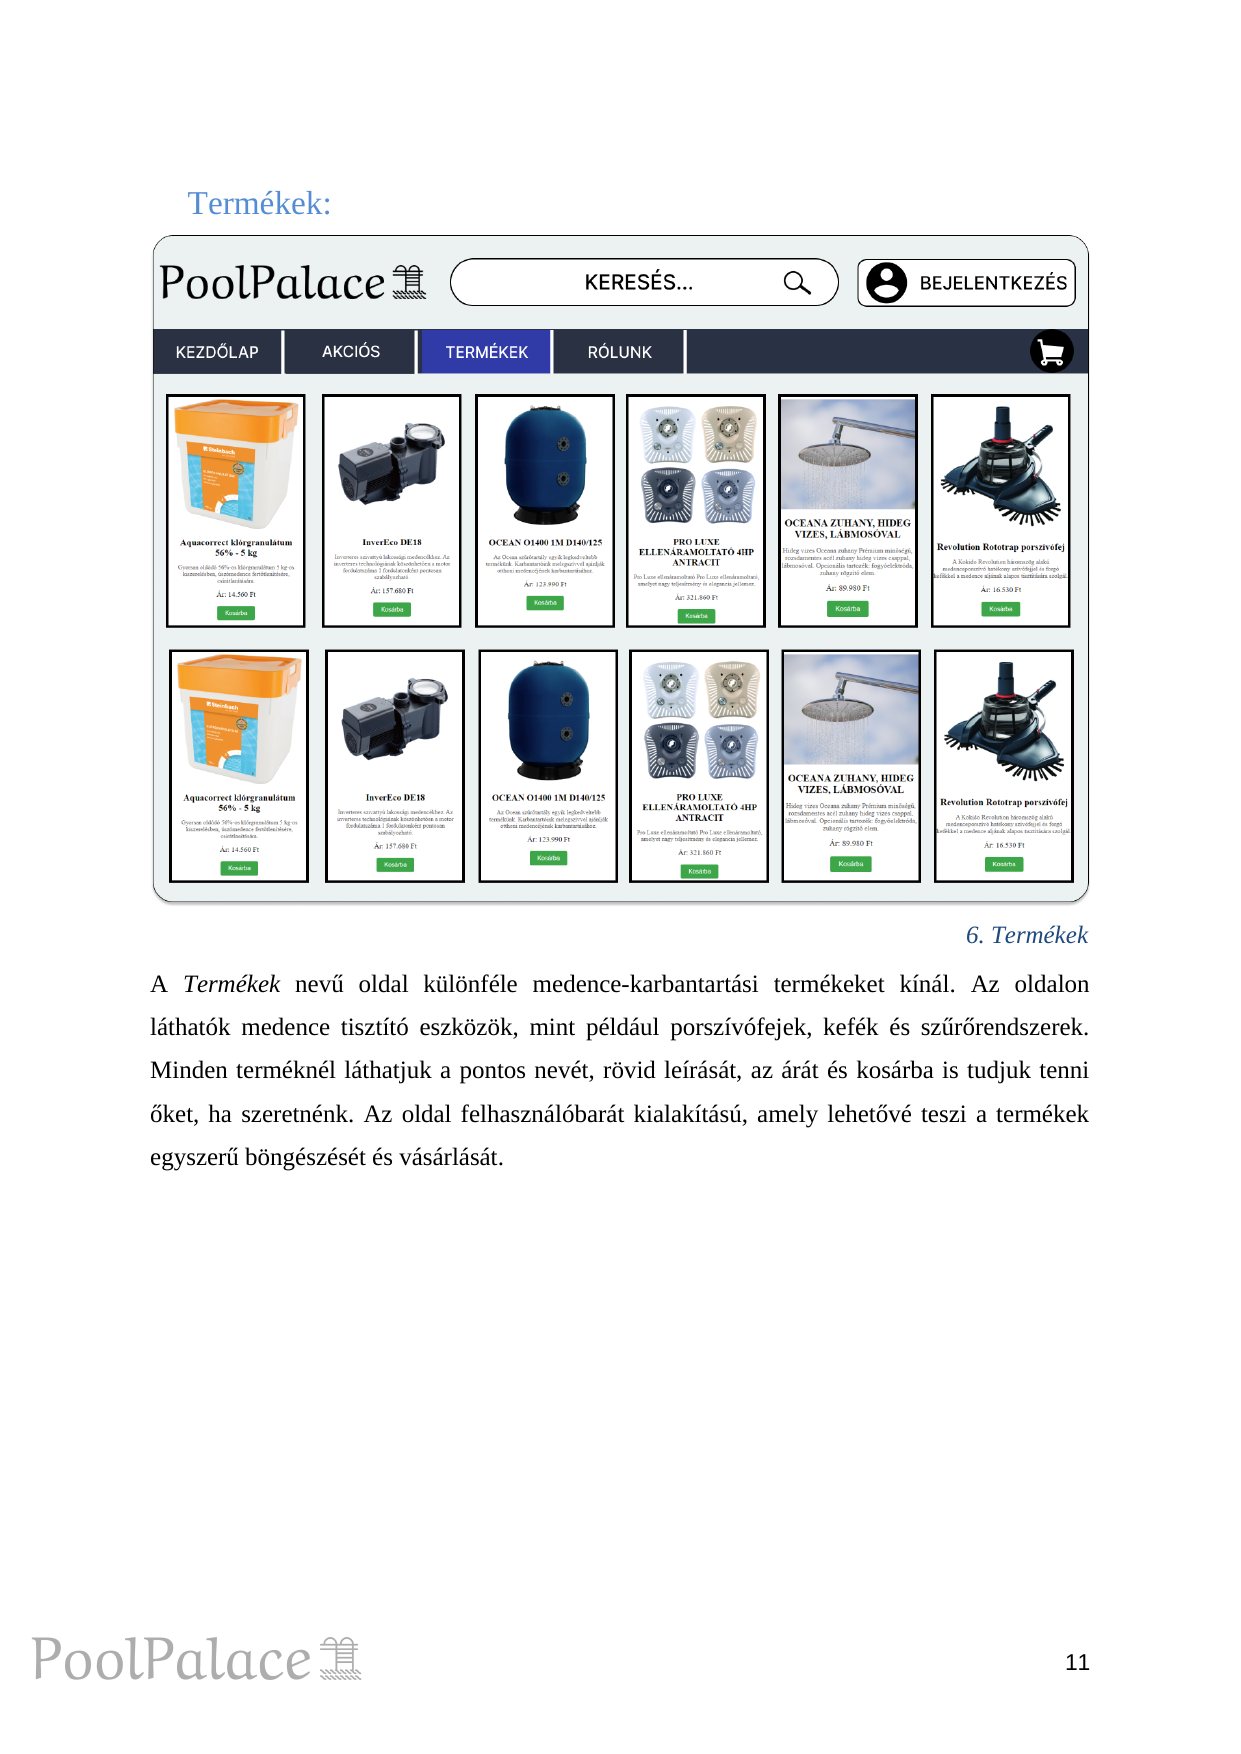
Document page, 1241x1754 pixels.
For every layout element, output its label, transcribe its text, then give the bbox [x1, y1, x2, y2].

picture [31, 1637, 362, 1680]
text A Termékek nevű oldal különféle medence-karbantartási termékeket kínál. Az oldalon láthatók medence tisztító eszközök, mint például porszívófejek, kefék és szűrőrendszerek. Minden terméknél láthatjuk a pontos nevét, rövid leírását, az árát és kosárba is tudjuk tenni őket, ha szeretnénk. Az oldal felhasználóbarát kialakítású, amely lehetővé teszi a termékek egyszerű böngészését és vásárlását. [150, 969, 1090, 1171]
text 6. Termékek [150, 920, 1090, 948]
picture [150, 235, 1091, 907]
subtitle Termékek: [150, 183, 1090, 222]
